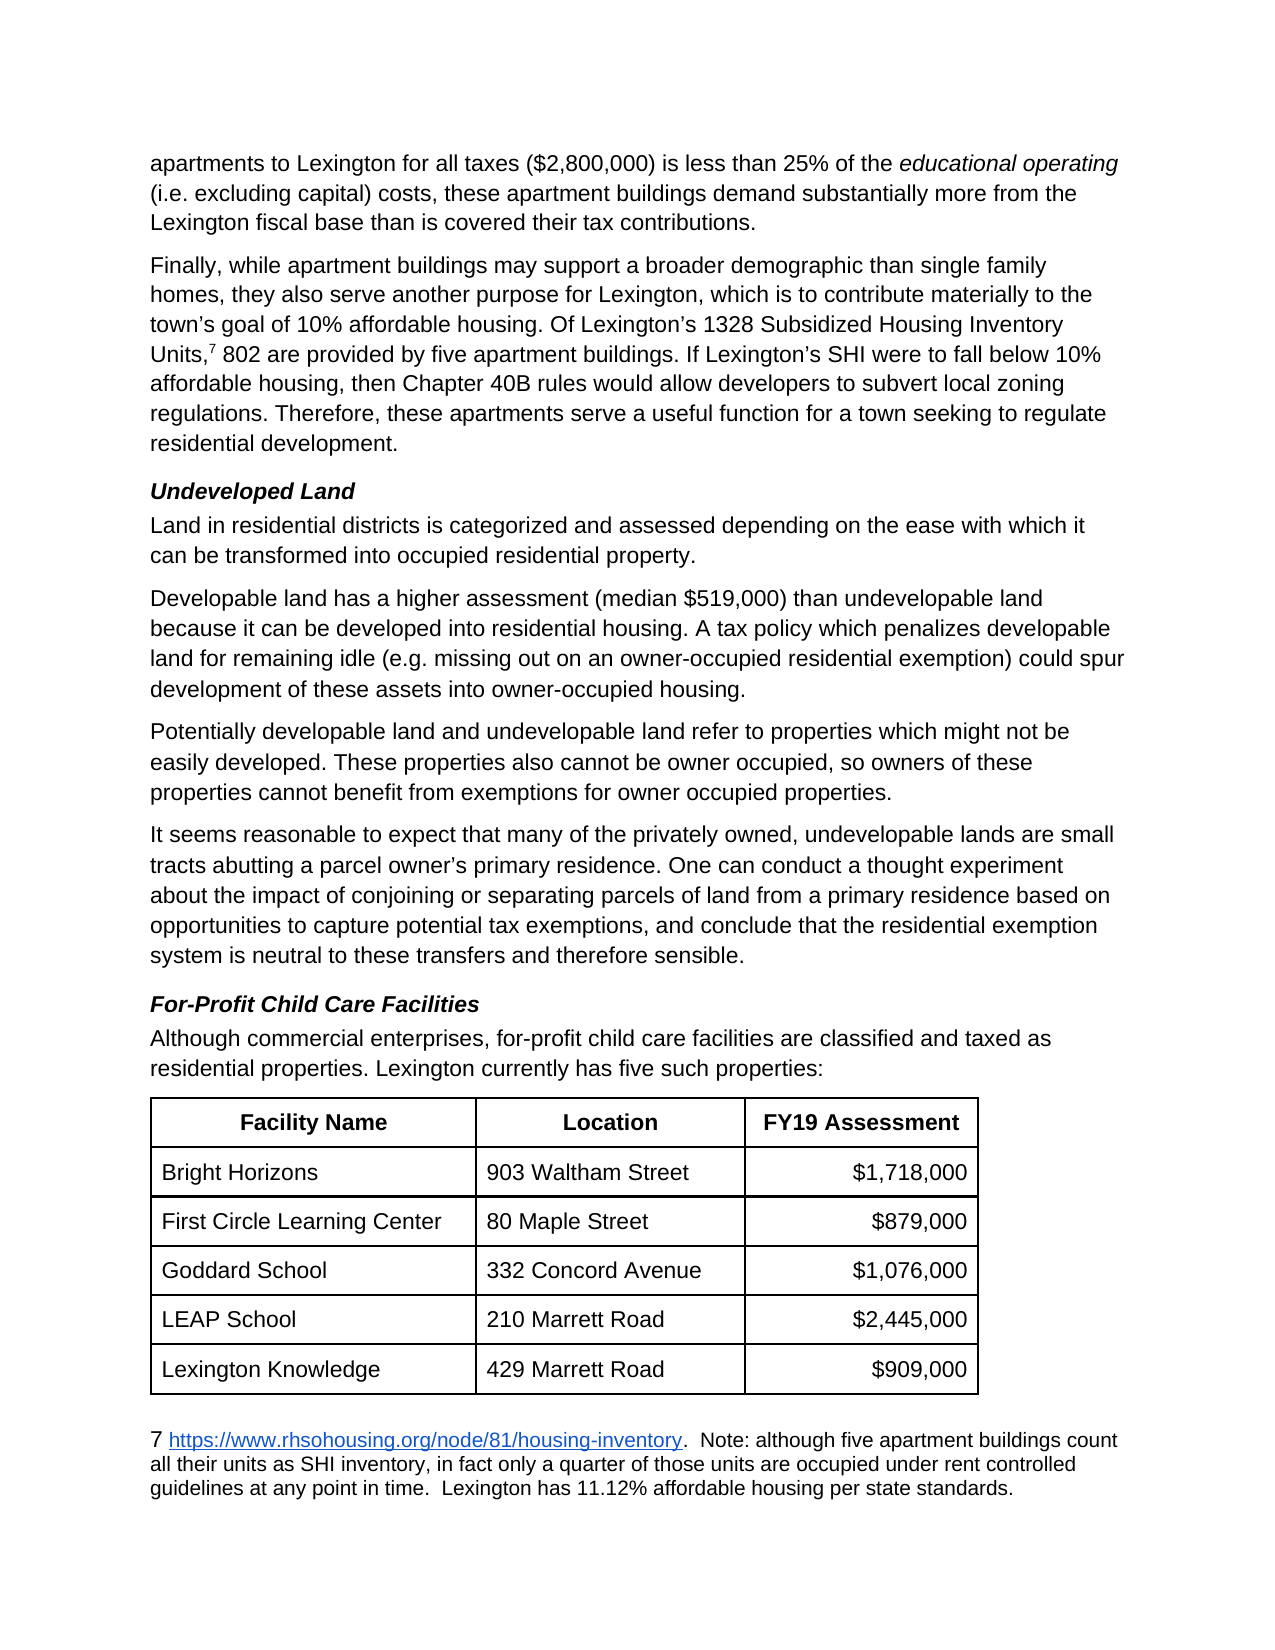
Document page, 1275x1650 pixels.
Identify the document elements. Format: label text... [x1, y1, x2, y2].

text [150, 150, 1125, 236]
table_cell $1,076,000 [746, 1247, 977, 1294]
text It seems reasonable to expect that many of the privately owned, undevelopable lands are small tracts abutting a parcel owner’s primary residence. One can conduct a thought experiment about the impact of conjoining or separating parcels of land from a primary residence based on opportunities to capture potential tax exemptions, and conclude that the residential exemption system is neutral to these transfers and therefore sensible. [150, 821, 1125, 968]
table_cell Bright Horizons [152, 1148, 475, 1195]
table_cell 332 Concord Avenue [477, 1247, 744, 1294]
text Although commercial enterprises, for-profit child care facilities are classified and taxed as residential properties. Lexington currently has five such properties: [150, 1025, 1125, 1081]
table_cell $2,445,000 [746, 1296, 977, 1343]
table_cell $879,000 [746, 1198, 977, 1245]
table_cell 429 Marrett Road [477, 1345, 744, 1392]
table_cell 903 Waltham Street [477, 1148, 744, 1195]
table_cell 80 Maple Street [477, 1198, 744, 1245]
table_cell LEAP School [152, 1296, 475, 1343]
text Finally, while apartment buildings may support a broader demographic than single family homes, they also serve another purpose for Lexington, which is to contribute materially to the town’s goal of 10% affordable housing. Of Lexington’s 1328 Subsidized Housing Inventory Units, 802 are provided by five apartment buildings. If Lexington’s SHI were to fall below 10% affordable housing, then Chapter 40B rules would allow developers to subvert local zoning regulations. Therefore, these apartments serve a useful function for a town seeking to regulate residential development. [150, 252, 1125, 456]
table_header Location [477, 1099, 744, 1146]
table_cell $909,000 [746, 1345, 977, 1392]
text Potentially developable land and undevelopable land refer to properties which might not be easily developed. These properties also cannot be owner occupied, so owners of these properties cannot benefit from exemptions for owner occupied properties. [150, 718, 1125, 805]
table_cell $1,718,000 [746, 1148, 977, 1195]
table_cell First Circle Learning Center [152, 1198, 475, 1245]
subtitle For-Profit Child Care Facilities [150, 991, 1125, 1017]
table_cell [152, 1345, 475, 1392]
text Developable land has a higher assessment (median $519,000) than undevelopable land because it can be developed into residential housing. A tax policy which penalizes developable land for remaining idle (e.g. missing out on an owner-occupied residential exemption) could spur development of these assets into owner-occupied housing. [150, 585, 1125, 702]
table_cell Goddard School [152, 1247, 475, 1294]
text Land in residential districts is categorized and assessed depending on the ease with which it can be transformed into occupied residential property. [150, 512, 1125, 568]
table_header Facility Name [152, 1099, 475, 1146]
table_cell 210 Marrett Road [477, 1296, 744, 1343]
subtitle Undeveloped Land [150, 478, 1125, 504]
table_header FY19 Assessment [746, 1099, 977, 1146]
